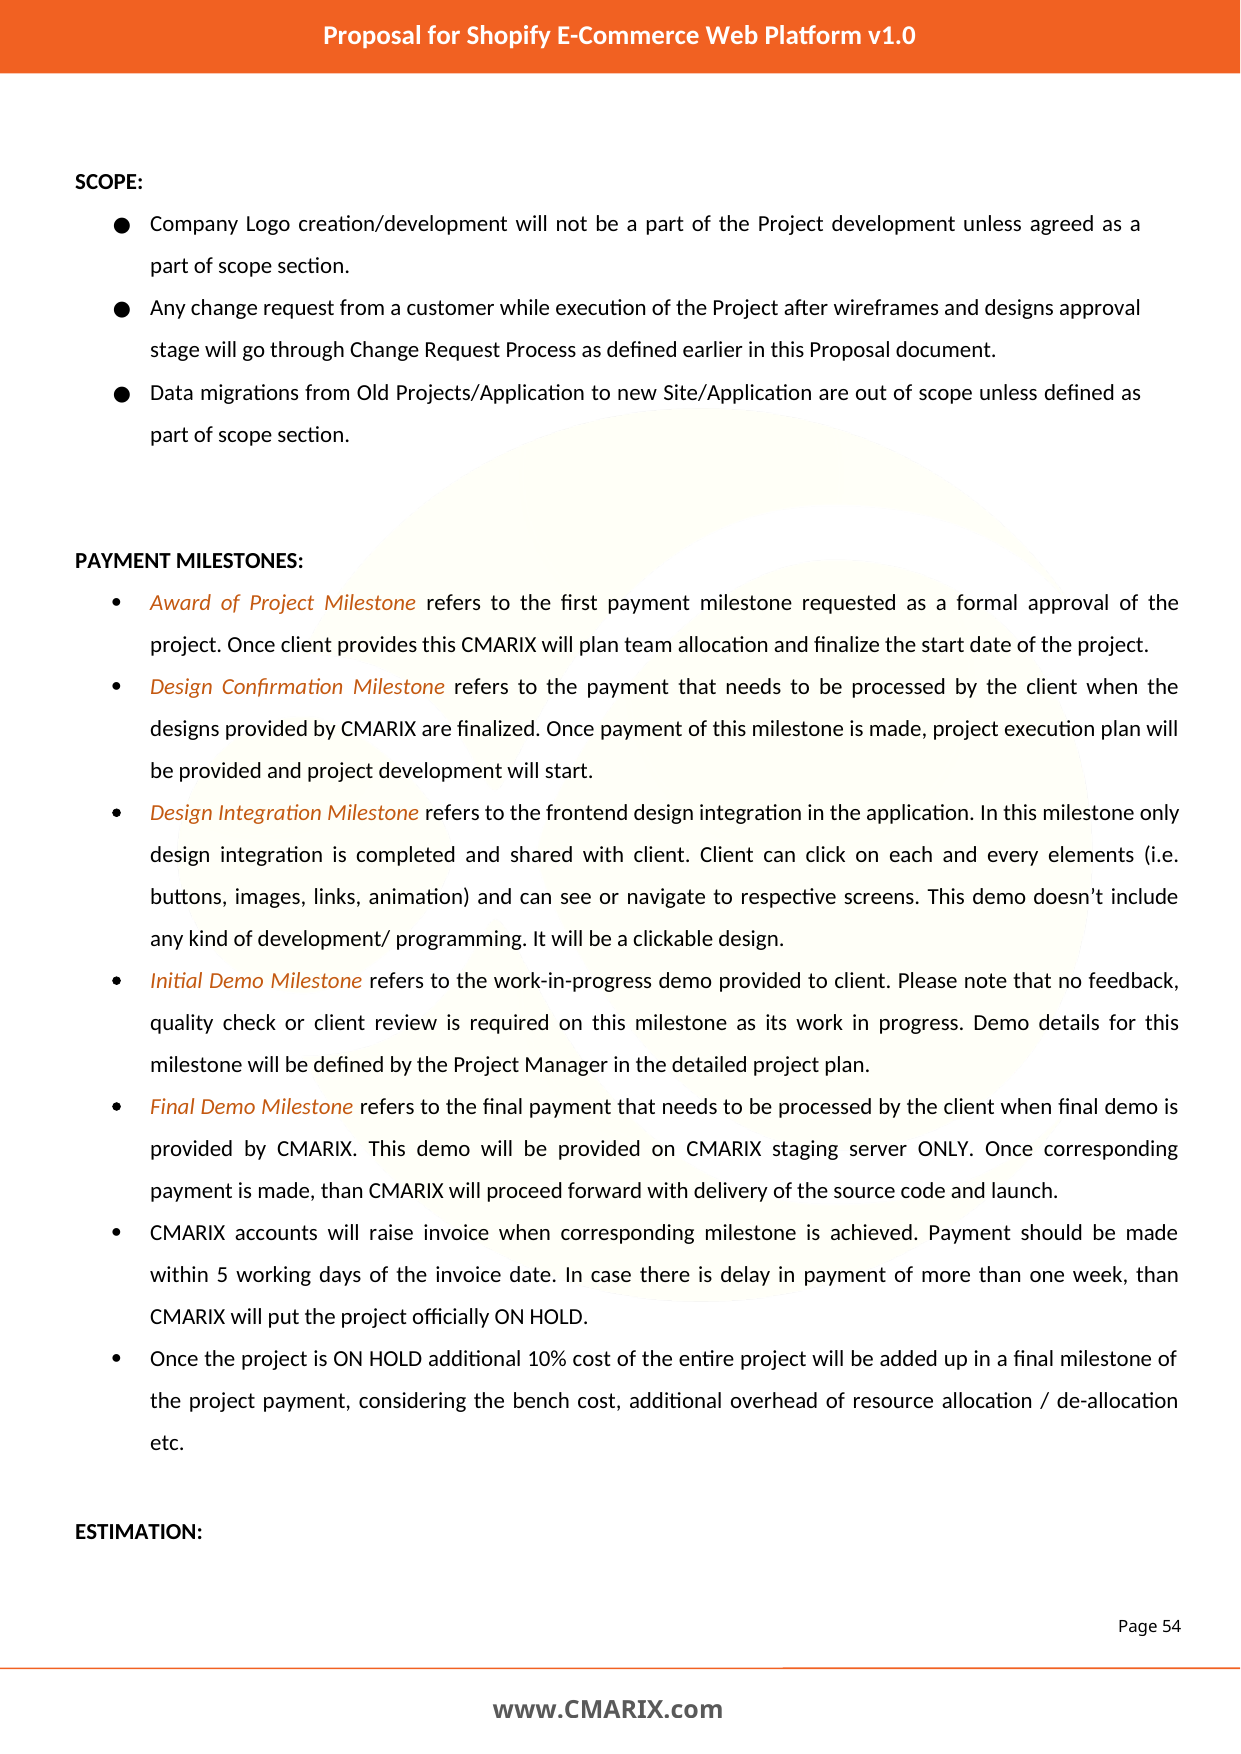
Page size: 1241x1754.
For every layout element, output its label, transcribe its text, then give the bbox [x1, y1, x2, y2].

list Award of Project Milestone refers to the first payment milestone requested as a formal approval of the project. Once client provides this CMARIX will plan team allocation and finalize the start date of the project. [112, 588, 1181, 658]
list Final Demo Milestone refers to the final payment that needs to be processed by the client when final demo is provided by CMARIX. This demo will be provided on CMARIX staging server ONLY. Once corresponding payment is made, than CMARIX will proceed forward with delivery of the source code and launch. [112, 1092, 1181, 1204]
list Design Integration Milestone refers to the frontend design integration in the application. In this milestone only design integration is completed and shared with client. Client can click on each and every elements (i.e. buttons, images, links, animation) and can see or navigate to respective screens. This demo doesn’t include any kind of development/ programming. It will be a clickable design. [112, 798, 1181, 952]
list Design Confirmation Milestone refers to the payment that needs to be processed by the client when the designs provided by CMARIX are finalized. Once payment of this milestone is made, project execution plan will be provided and project development will start. [112, 672, 1181, 784]
list CMARIX accounts will raise invoice when corresponding milestone is achieved. Payment should be made within 5 working days of the invoice date. In case there is delay in payment of more than one week, than CMARIX will put the project officially ON HOLD. [112, 1218, 1181, 1330]
list Initial Demo Milestone refers to the work-in-progress demo provided to client. Please note that no feedback, quality check or client review is required on this milestone as its work in progress. Demo details for this milestone will be defined by the Project Manager in the detailed project plan. [112, 966, 1181, 1078]
text PAYMENT MILESTONES: [75, 547, 1181, 574]
list Company Logo creation/development will not be a part of the Project development unless agreed as a part of scope section. [113, 209, 1143, 279]
text SCOPE: [75, 167, 1181, 195]
list Once the project is ON HOLD additional 10% cost of the entire project will be added up in a final milestone of the project payment, considering the bench cost, additional overhead of resource allocation / de-allocation etc. [112, 1344, 1181, 1456]
text ESTIMATION: [75, 1517, 1181, 1545]
list Data migrations from Old Projects/Application to new Site/Application are out of scope unless defined as part of scope section. [113, 378, 1143, 448]
list Any change request from a customer while execution of the Project after wireframes and designs approval stage will go through Change Request Process as defined earlier in this Proposal document. [113, 293, 1143, 364]
